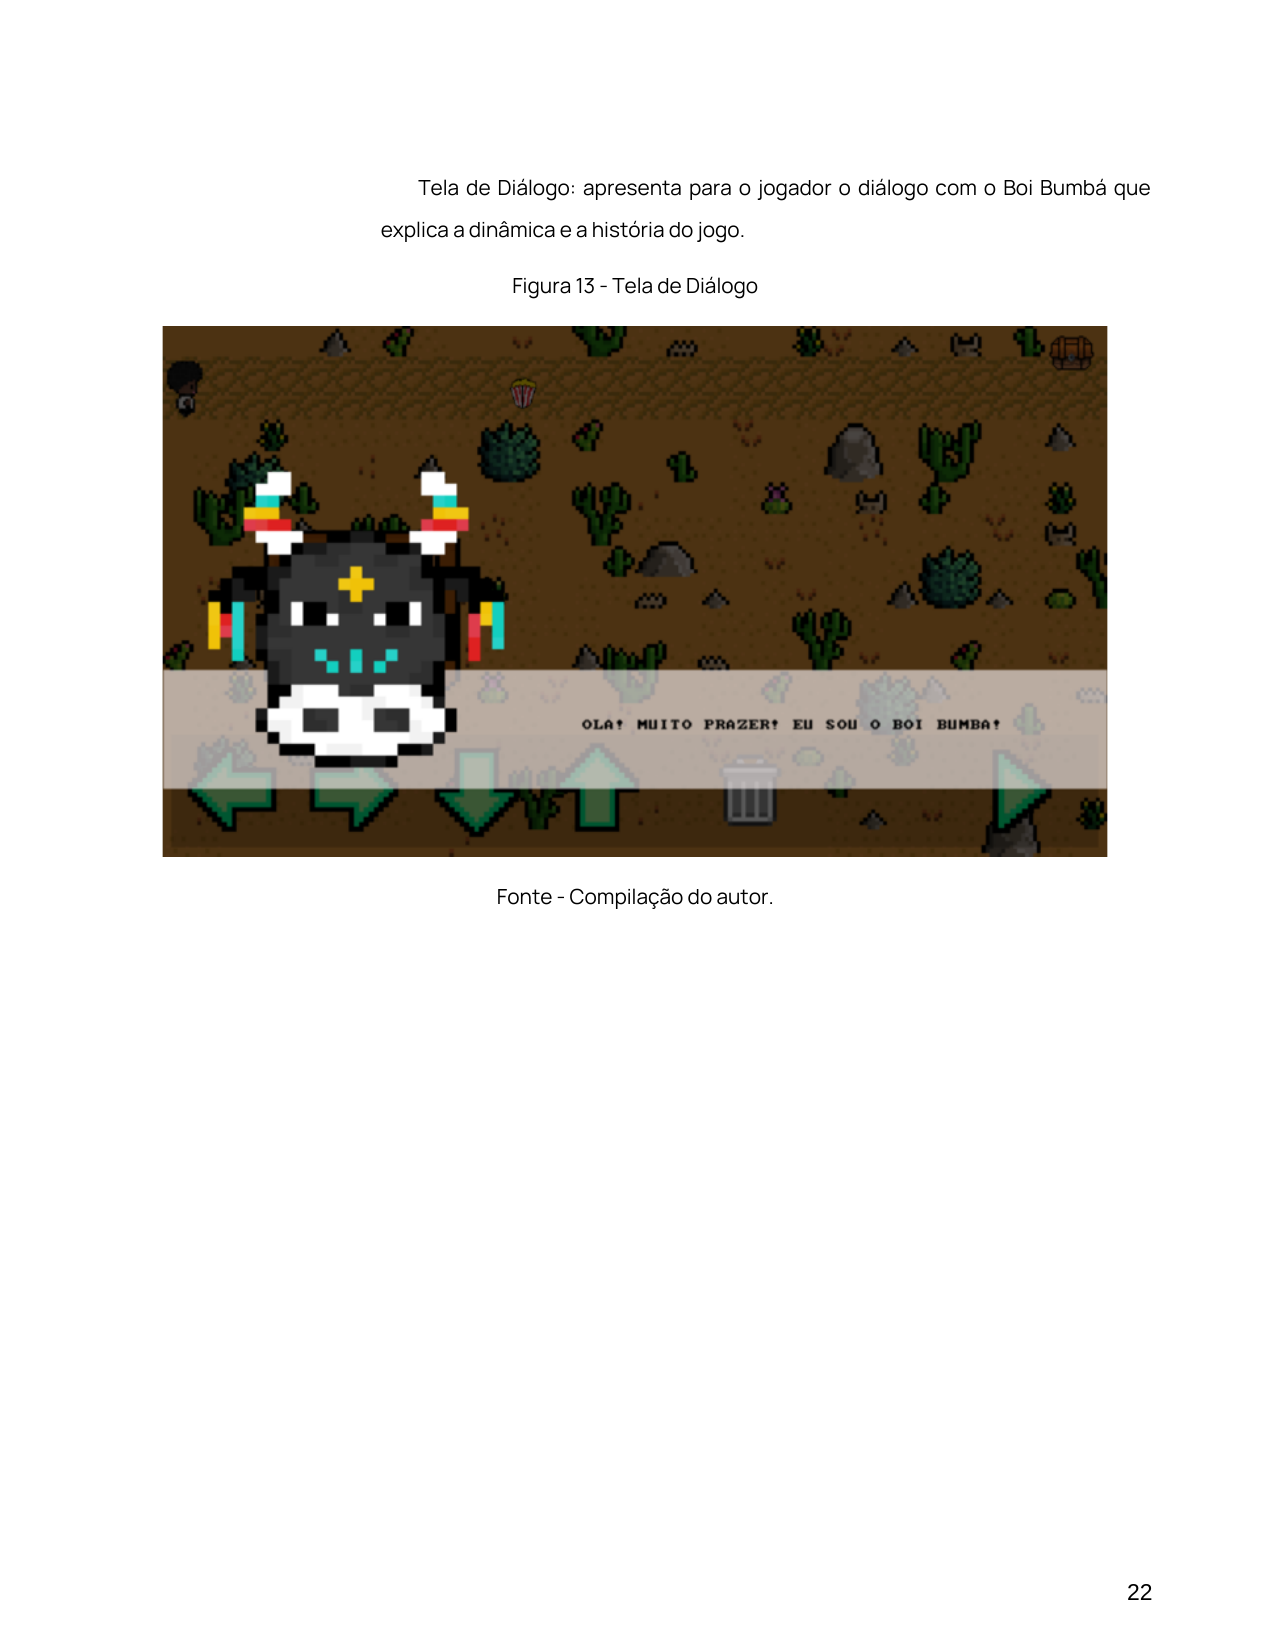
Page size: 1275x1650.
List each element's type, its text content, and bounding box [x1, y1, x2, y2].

text Fonte - Compilação do autor. [118, 882, 1152, 911]
text Tela de Diálogo: apresenta para o jogador o diálogo com o Boi Bumbá que explica a dinâmica e a história do jogo. [381, 173, 1152, 244]
picture [162, 326, 1108, 857]
text Figura 13 - Tela de Diálogo [118, 271, 1152, 299]
